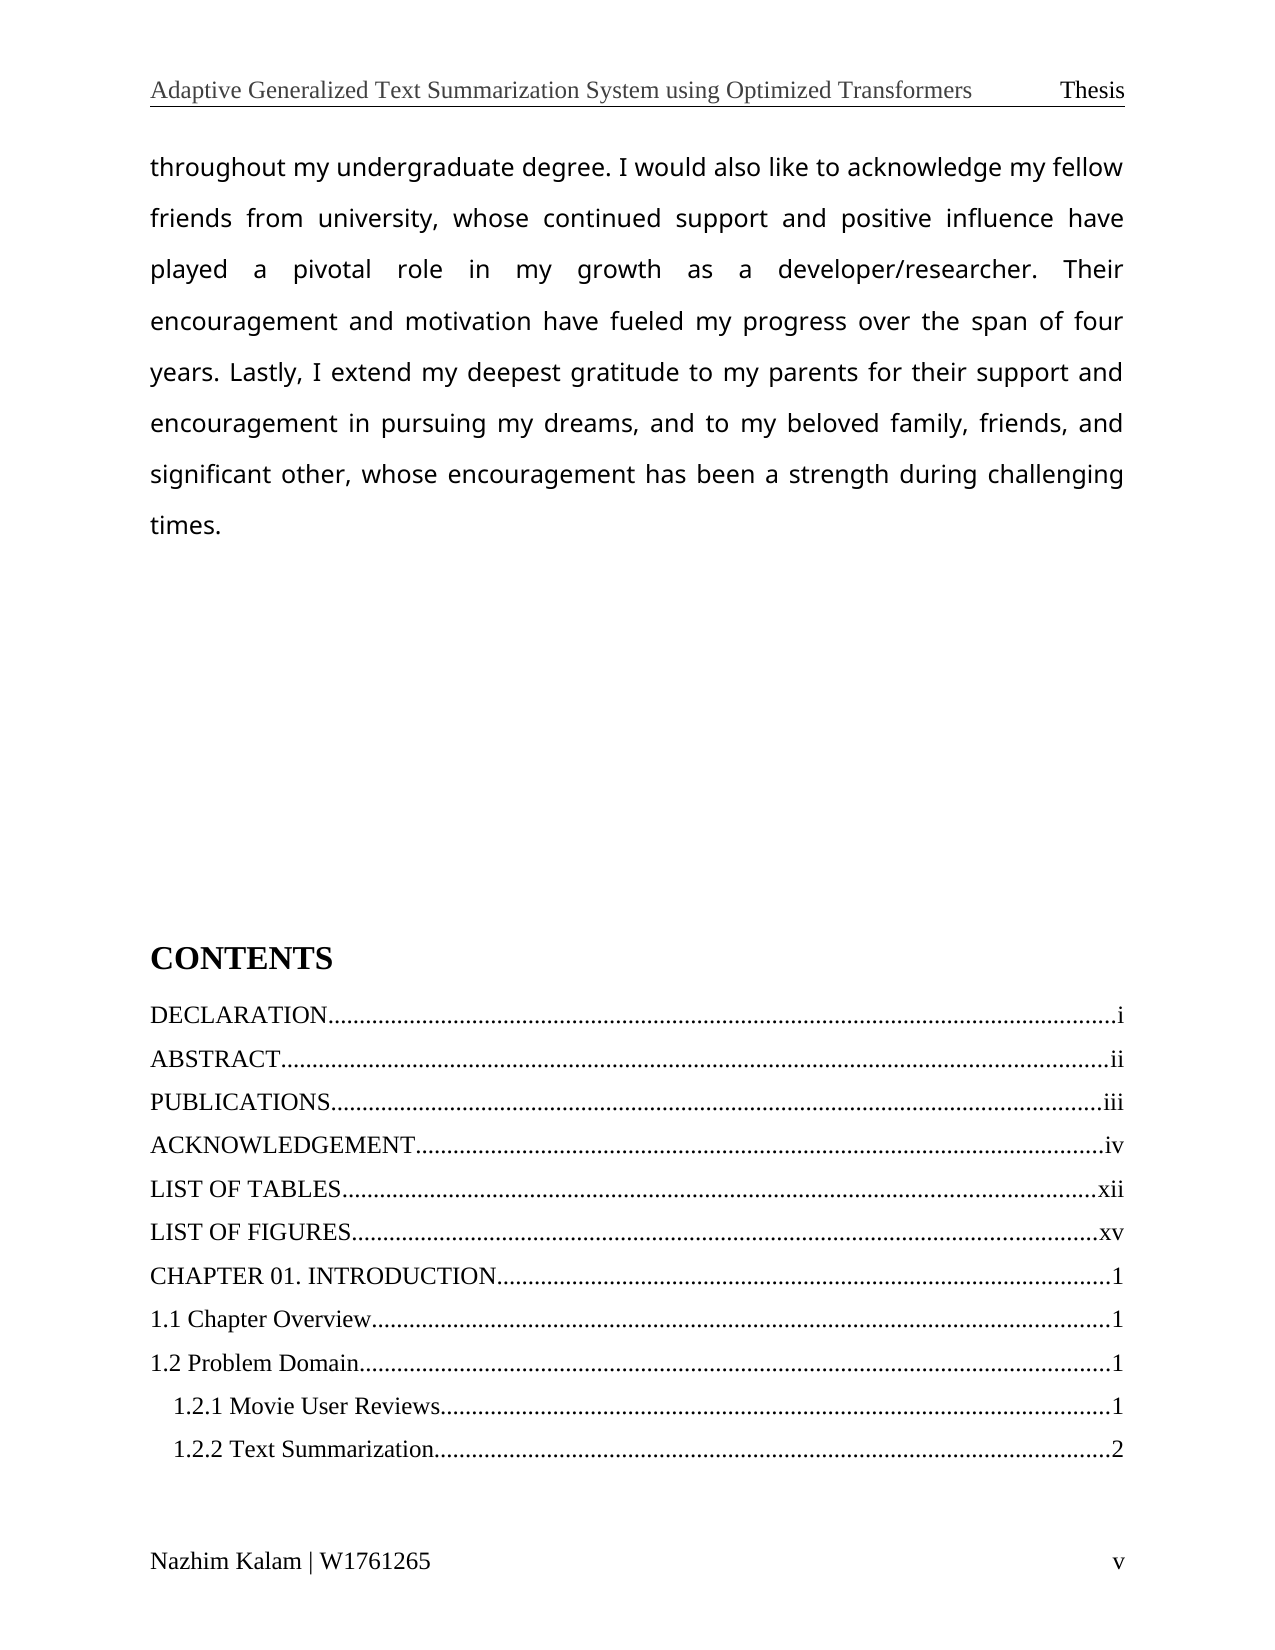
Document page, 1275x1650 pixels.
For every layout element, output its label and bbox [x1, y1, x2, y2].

text [150, 150, 1125, 541]
